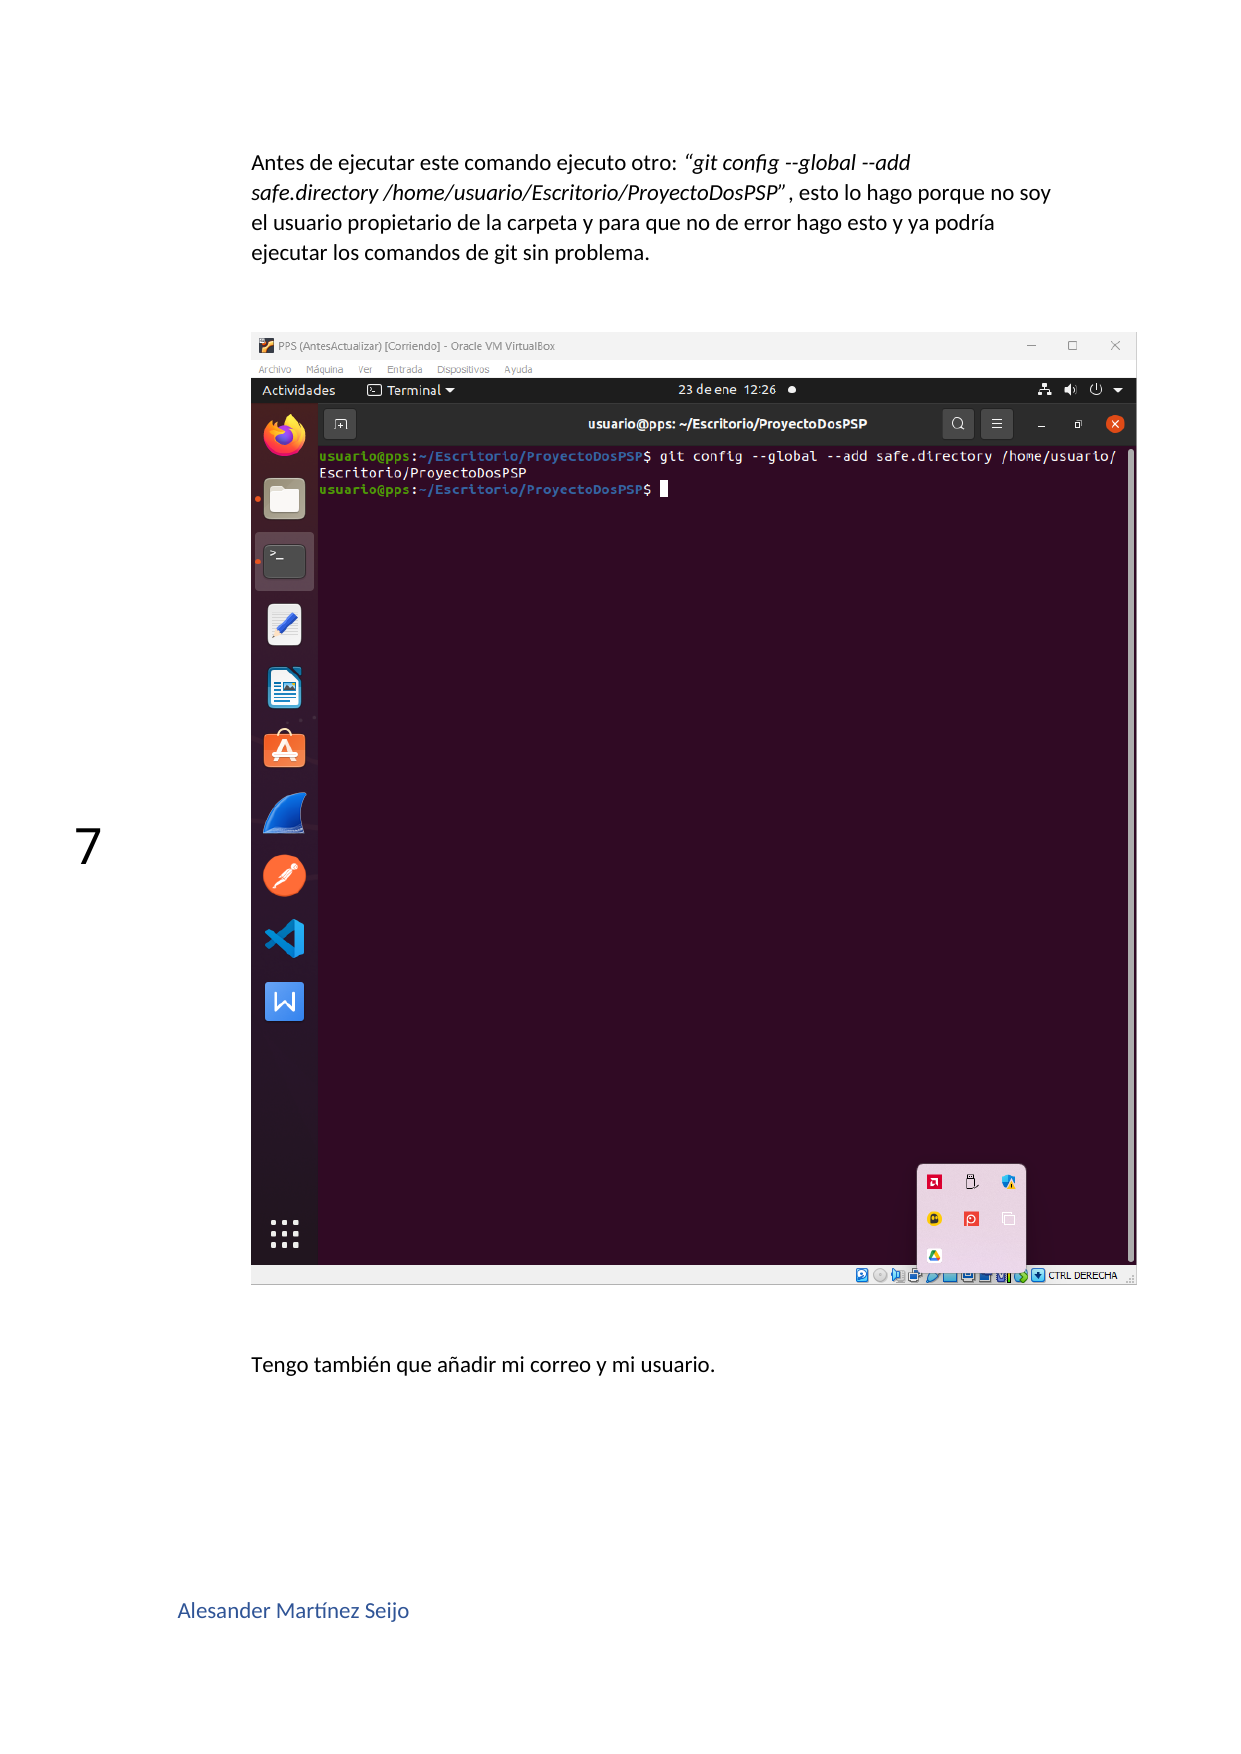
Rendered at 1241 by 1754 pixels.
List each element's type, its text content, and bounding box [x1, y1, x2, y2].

picture [251, 332, 1137, 1285]
text Antes de ejecutar este comando ejecuto otro: “git config --global --add safe.directory /home/usuario/Escritorio/ProyectoDosPSP”, esto lo hago porque no soy el usuario propietario de la carpeta y para que no de error hago esto y ya podría ejecutar los comandos de git sin problema. [251, 148, 1063, 266]
text Tengo también que añadir mi correo y mi usuario. [251, 1350, 1063, 1378]
